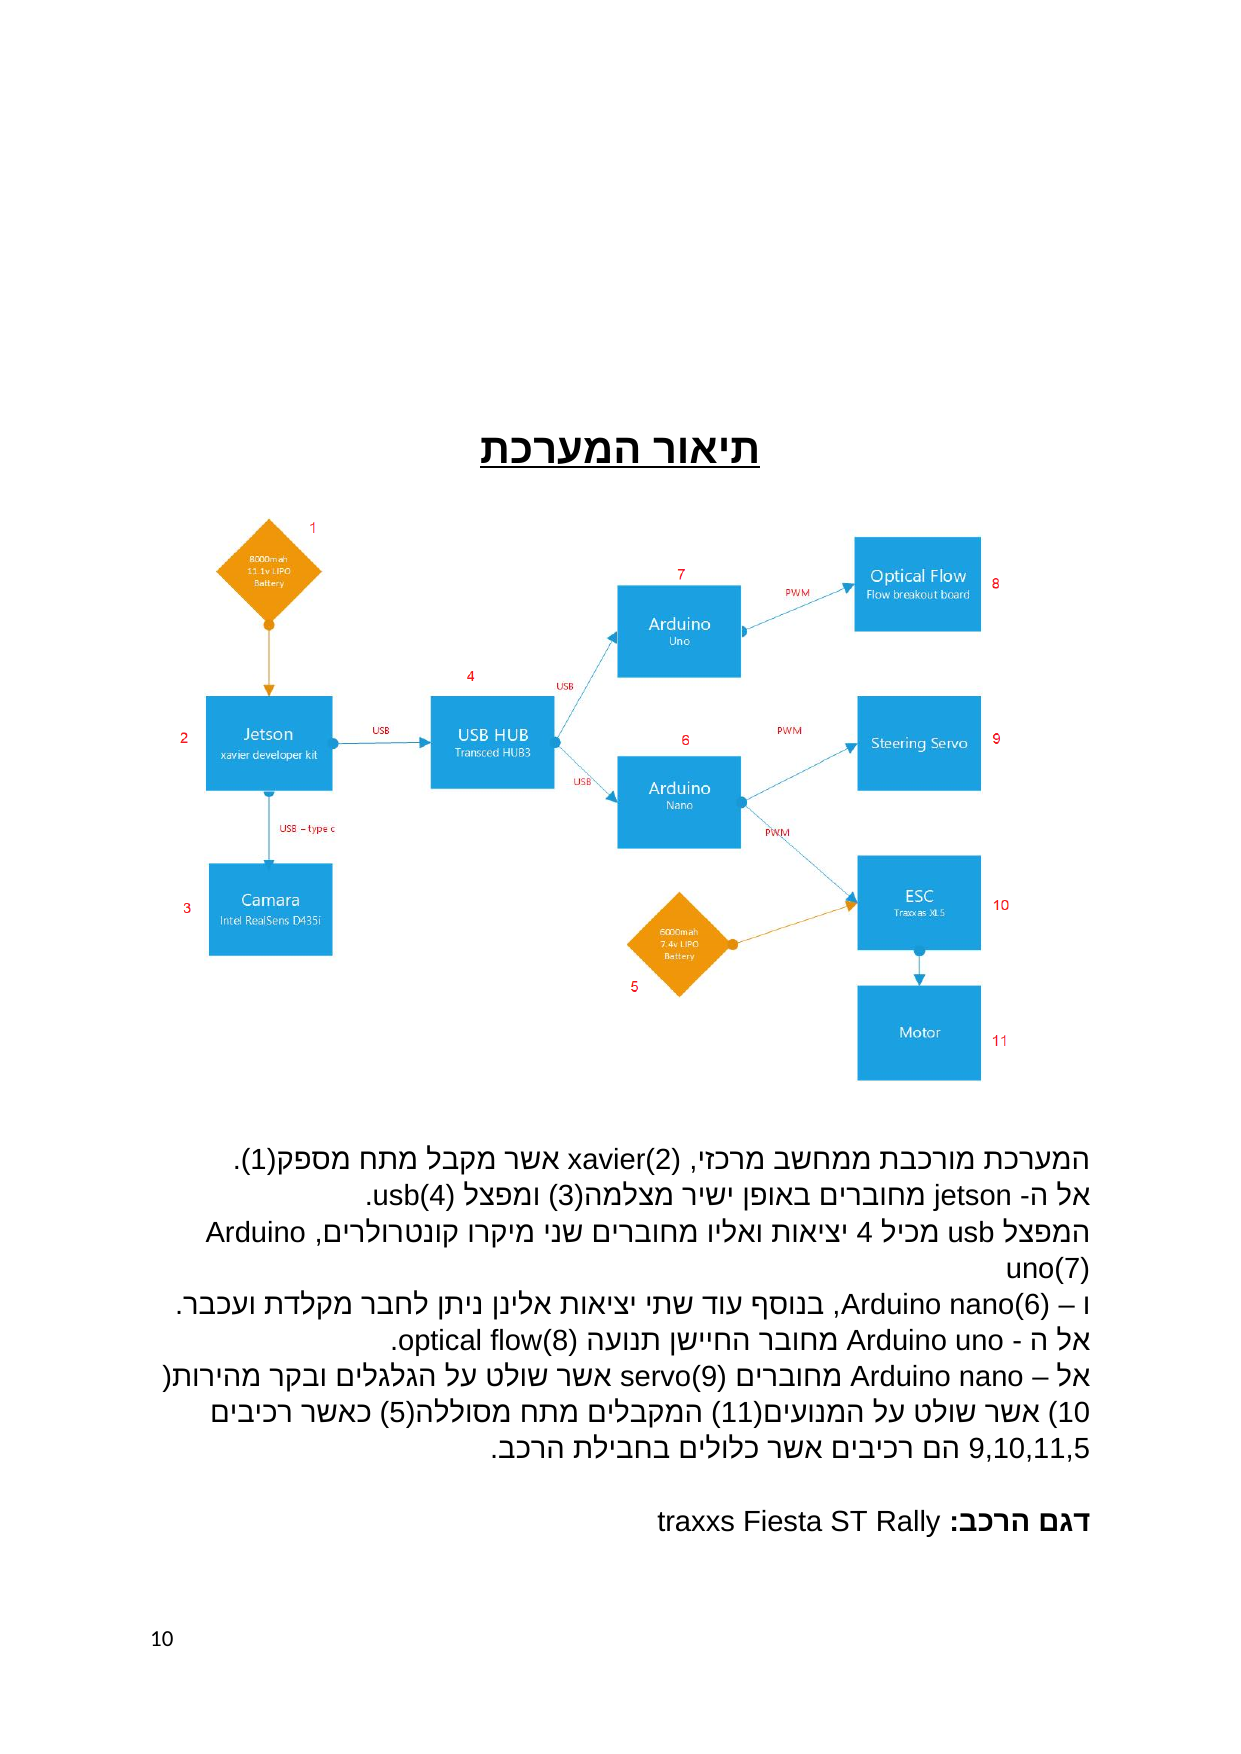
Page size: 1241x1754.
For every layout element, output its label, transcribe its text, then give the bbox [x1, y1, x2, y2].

text המערכת מורכבת ממחשב מרכזי, xavier(2) אשר מקבל מתח מספק(1). [150, 1142, 1090, 1176]
text אל – Arduino nano מחוברים servo(9) אשר שולט על הגלגלים ובקר מהירות(10) אשר שולט על המנועים(11) המקבלים מתח מסוללה(5) כאשר רכיבים 9,10,11,5 הם רכיבים אשר כלולים בחבילת הרכב. [150, 1359, 1090, 1465]
text אל ה- jetson מחוברים באופן ישיר מצלמה(3) ומפצל usb(4). [150, 1178, 1090, 1212]
text אל ה - Arduino uno מחובר החיישן תנועה optical flow(8). [150, 1323, 1090, 1357]
text דגם הרכב: traxxs Fiesta ST Rally [150, 1504, 1090, 1537]
text תיאור המערכת [150, 424, 1090, 472]
text המפצל usb מכיל 4 יציאות ואליו מחוברים שני מיקרו קונטרולרים, Arduino uno(7) [150, 1214, 1090, 1284]
text ו – Arduino nano(6), בנוסף עוד שתי יציאות אלינן ניתן לחבר מקלדת ועכבר. [150, 1287, 1090, 1320]
picture [151, 476, 1091, 1102]
